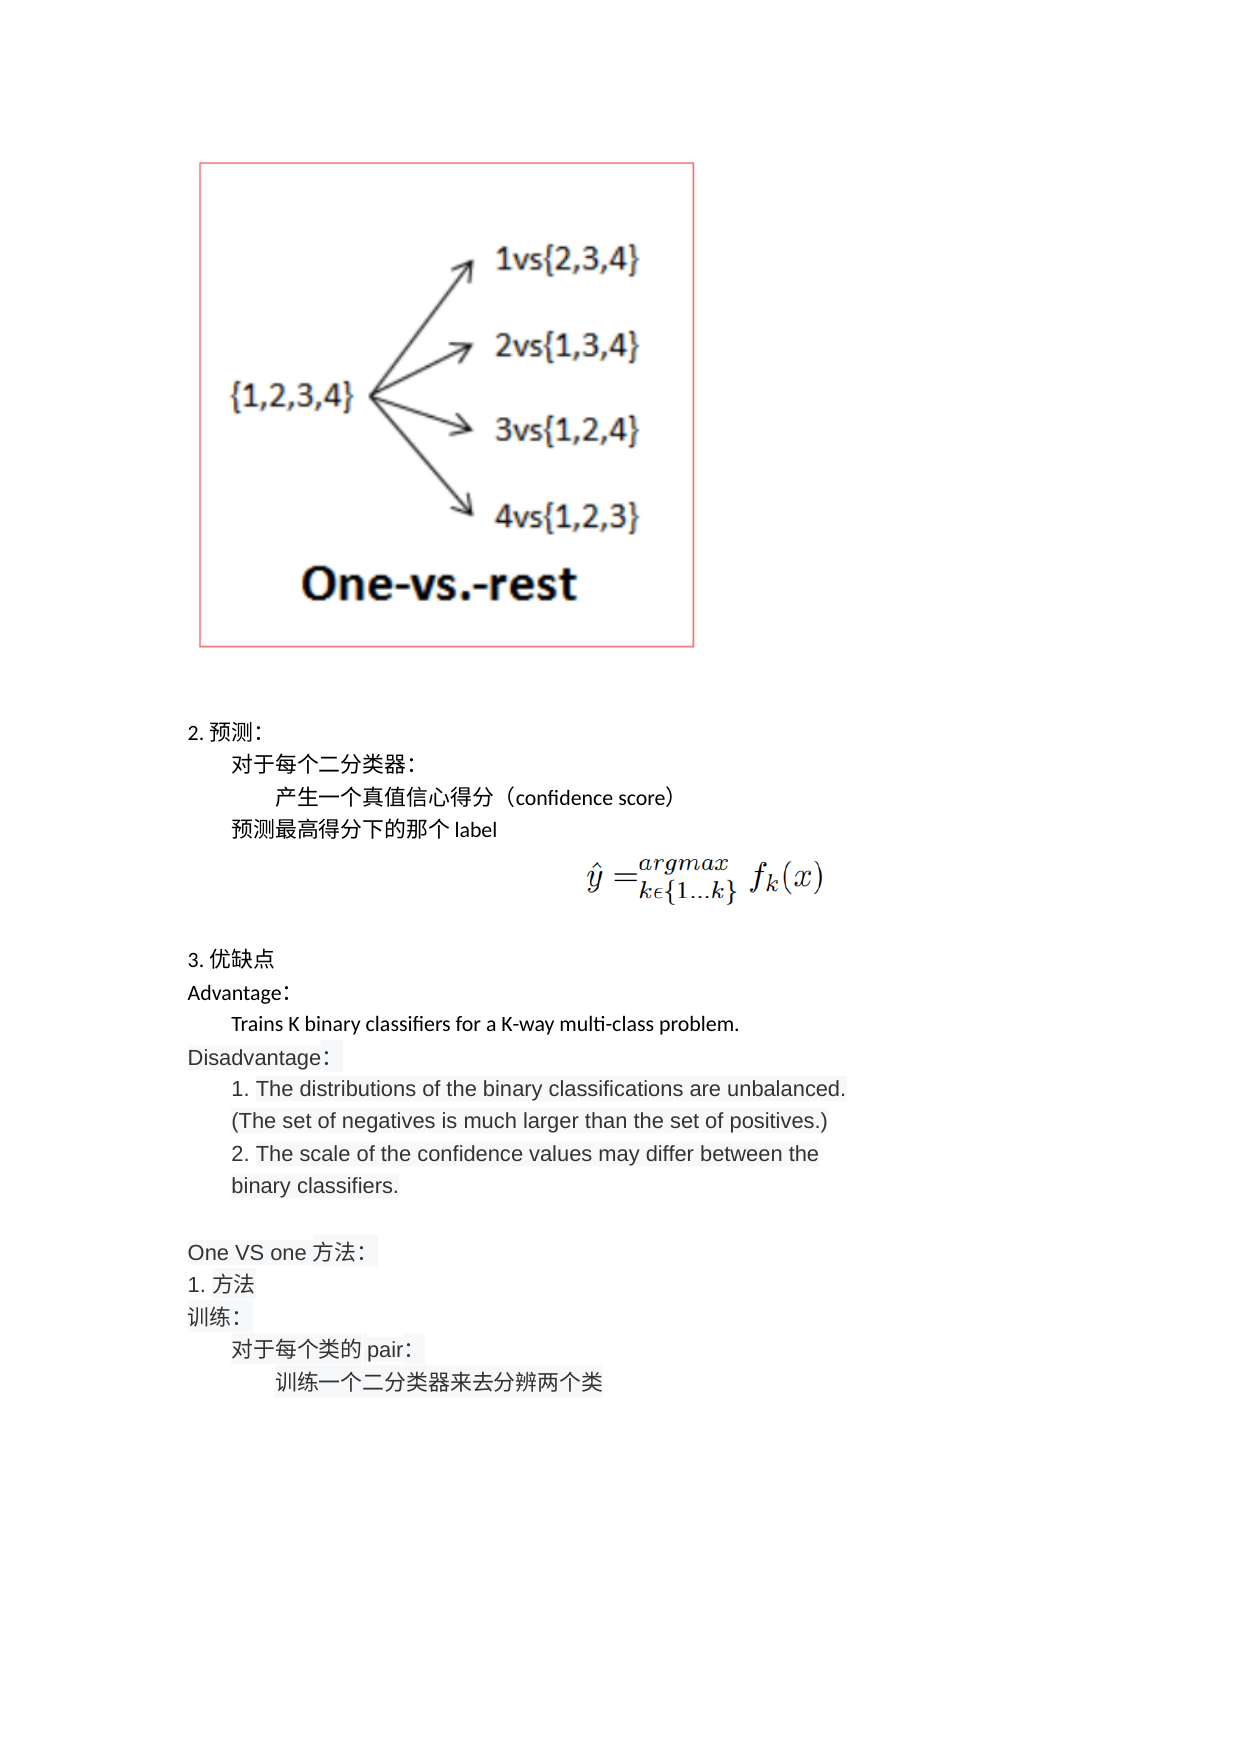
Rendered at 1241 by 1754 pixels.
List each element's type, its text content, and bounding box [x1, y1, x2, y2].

list 对于每个二分类器： [187, 747, 1053, 779]
list (The set of negatives is much larger than the set of positives.) [187, 1104, 1053, 1137]
list 产生一个真值信心得分（confidence score） [231, 779, 1053, 812]
list The scale of the confidence values may differ between the [187, 1137, 1053, 1169]
picture [231, 844, 1096, 916]
list 训练： [187, 1299, 1053, 1332]
list Advantage： [187, 974, 1053, 1007]
list 方法 [187, 1267, 1053, 1299]
list 训练一个二分类器来去分辨两个类 [231, 1364, 1053, 1397]
list 预测最高得分下的那个label [187, 812, 1053, 844]
picture [187, 162, 696, 654]
list Trains K binary classifiers for a K-way multi-class problem. [187, 1007, 1053, 1039]
list 预测： [187, 714, 1053, 747]
list Disadvantage： [187, 1039, 1053, 1072]
list binary classifiers. [187, 1169, 1053, 1202]
list One VS one 方法： [187, 1234, 1053, 1267]
list 对于每个类的pair： [187, 1332, 1053, 1364]
list The distributions of the binary classifications are unbalanced. [187, 1072, 1053, 1104]
list 优缺点 [187, 942, 1053, 974]
